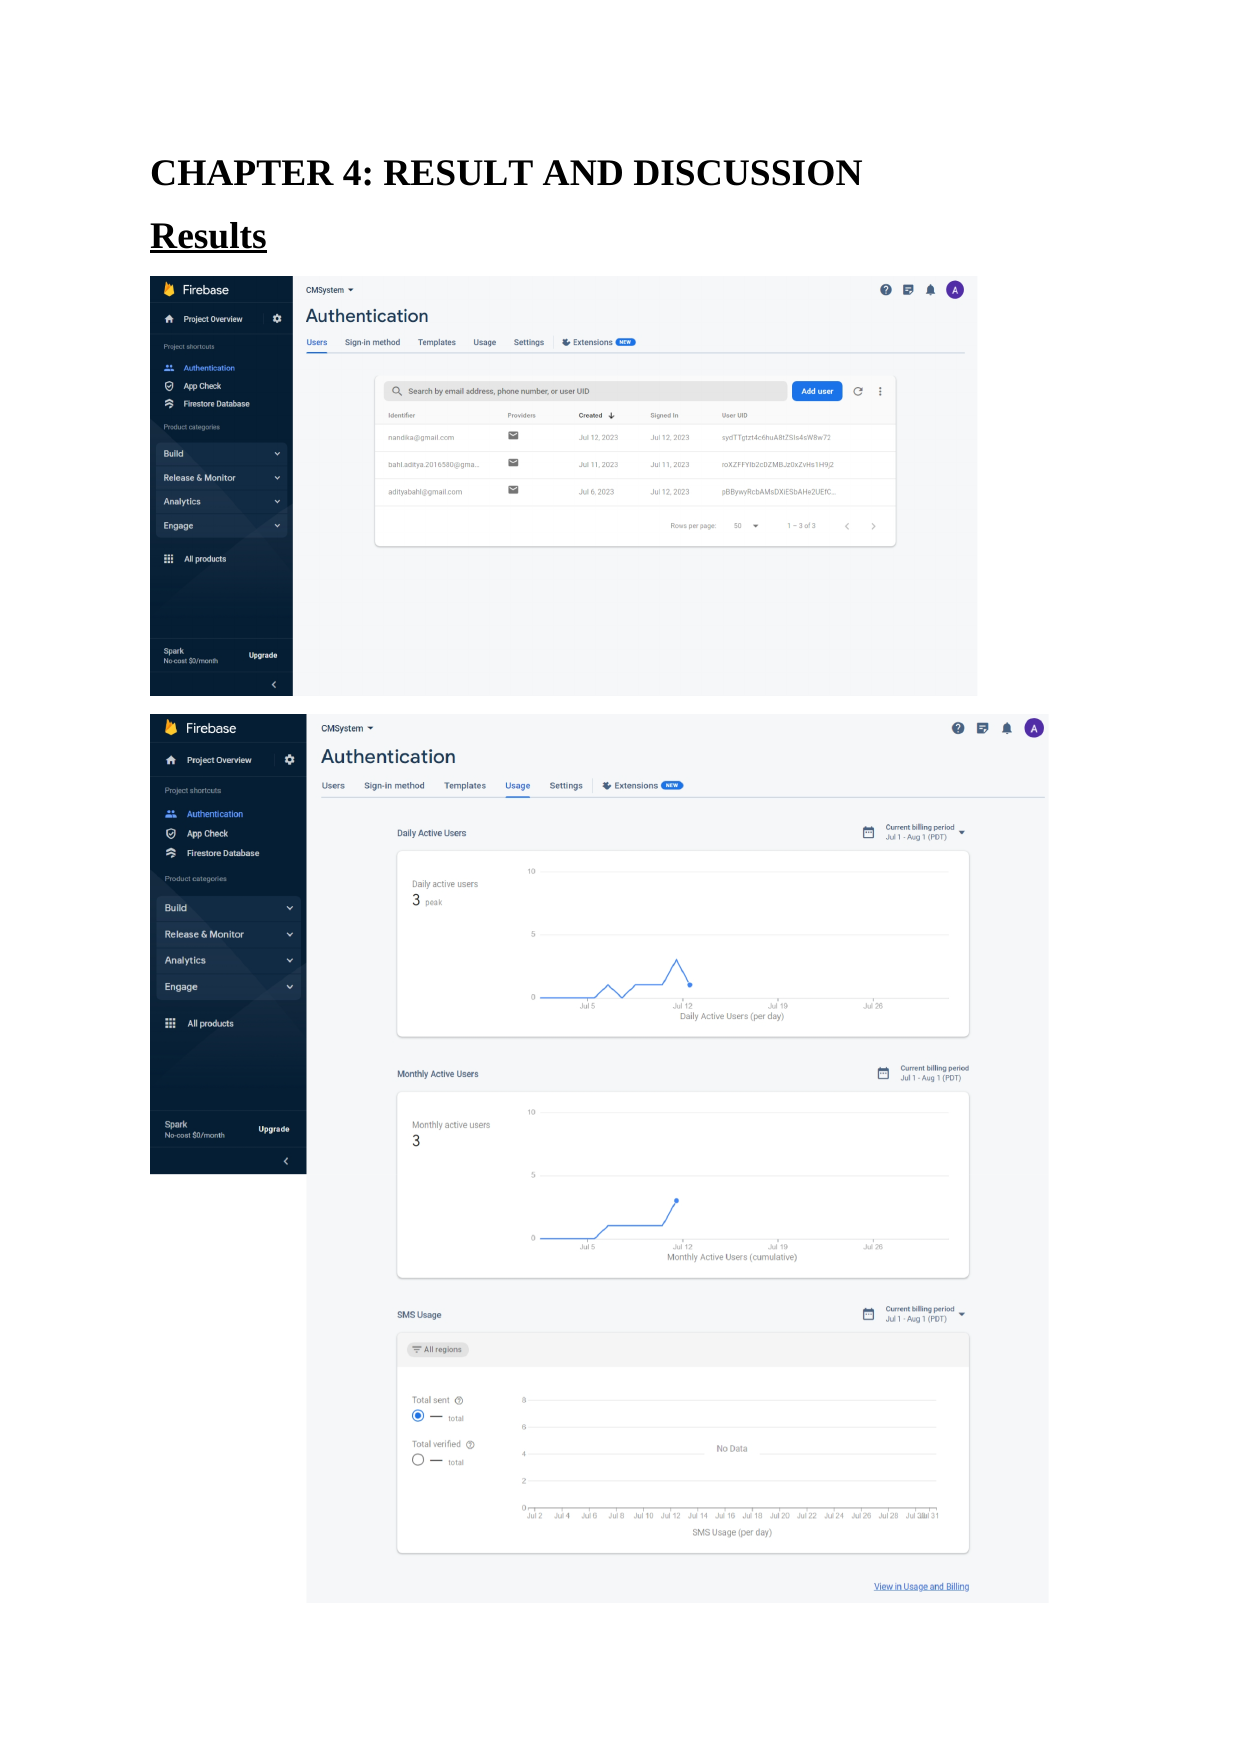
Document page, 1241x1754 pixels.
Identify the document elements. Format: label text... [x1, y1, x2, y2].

text Results [150, 213, 1090, 256]
picture [150, 714, 1049, 1603]
picture [150, 276, 978, 696]
text CHAPTER 4: RESULT AND DISCUSSION [150, 150, 1090, 193]
